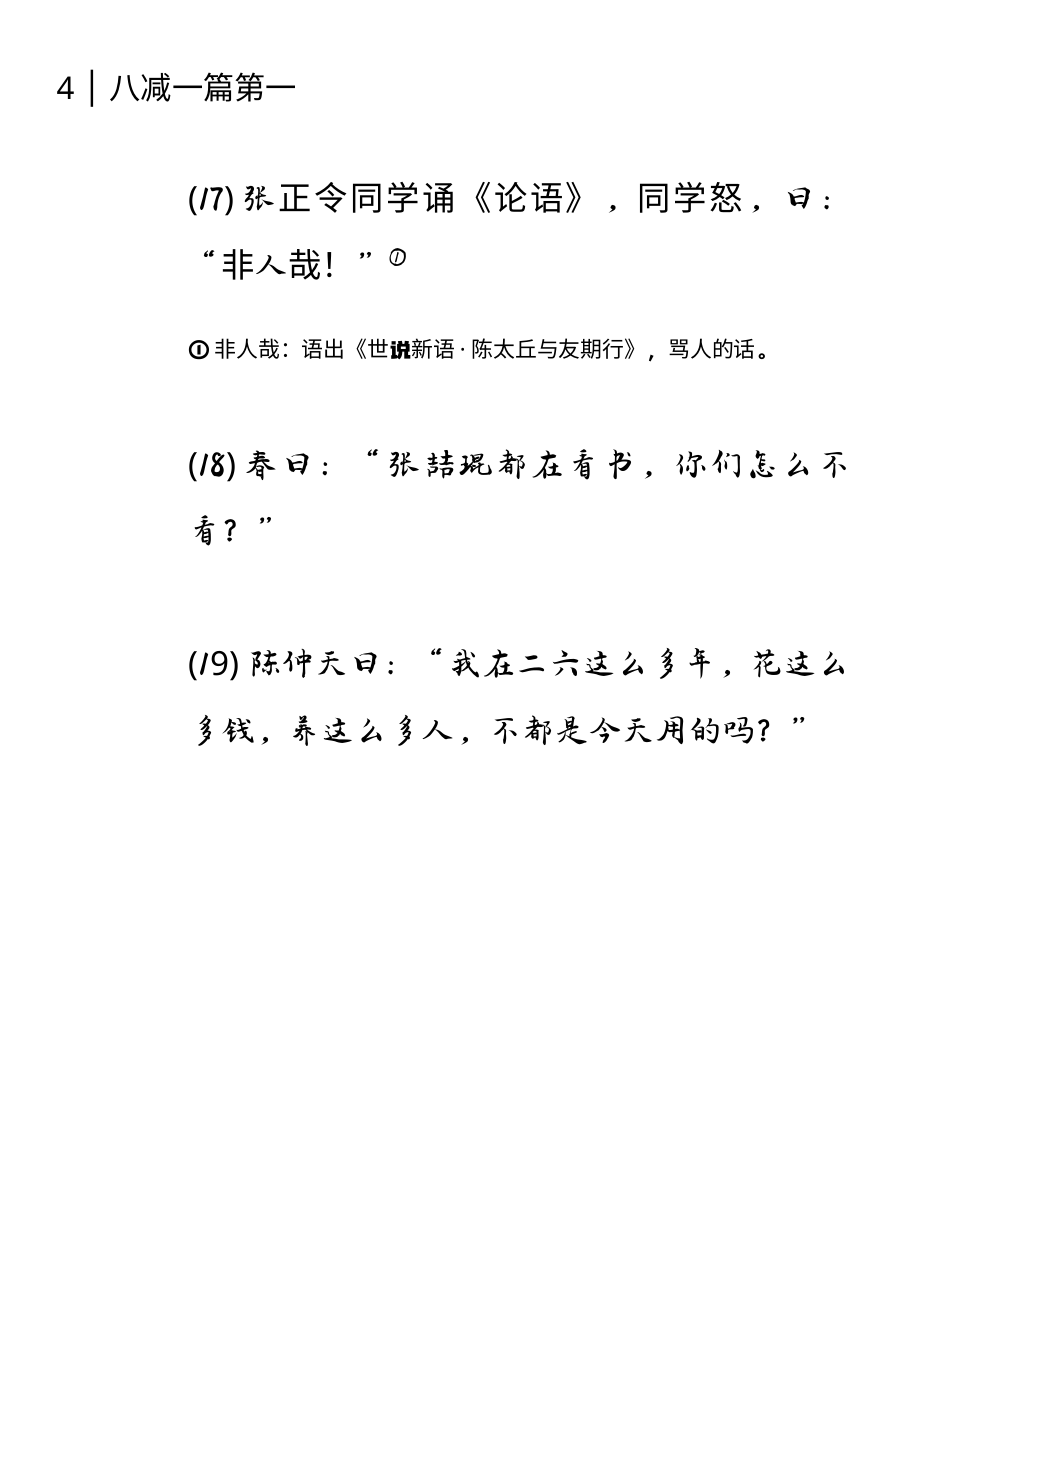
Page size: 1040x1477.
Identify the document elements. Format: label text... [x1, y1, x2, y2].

list 春曰：“张喆琨都在看书，你们怎么不看？” [188, 432, 852, 565]
list 张正令同学诵《论语》，同学怒，曰：“非人哉！”① [188, 166, 852, 299]
text ①非人哉：语出《世说新语 · 陈太丘与友期行》，骂人的话。 [188, 333, 852, 366]
list 陈仲天曰：“我在二六这么多年，花这么多钱，养这么多人，不都是今天用的吗？” [188, 632, 852, 764]
